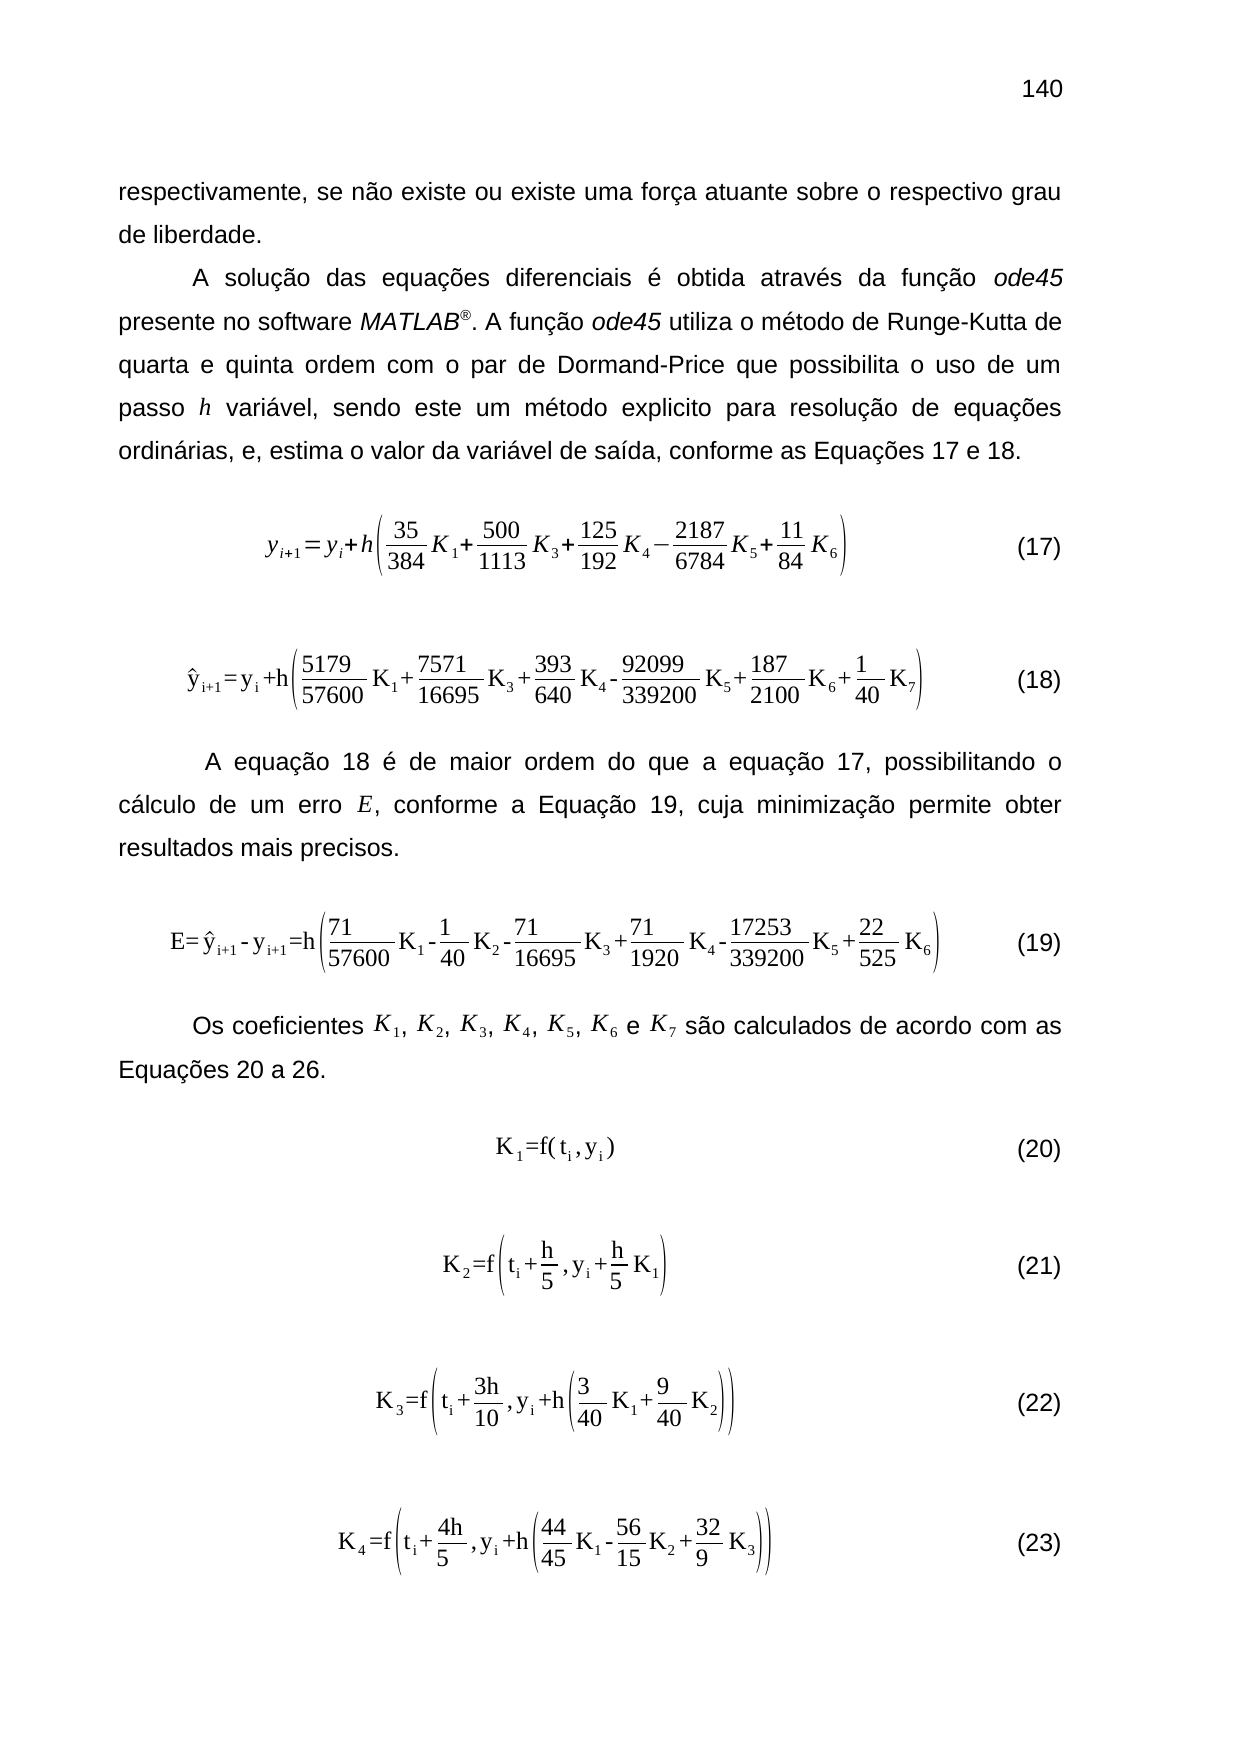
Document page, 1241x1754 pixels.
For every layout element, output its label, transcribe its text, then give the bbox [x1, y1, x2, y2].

text A equação 18 é de maior ordem do que a equação 17, possibilitando o cálculo de um erro , conforme a Equação 19, cuja minimização permite obter resultados mais precisos. [118, 747, 1063, 862]
table_header [107, 479, 1004, 613]
table_header [107, 876, 1004, 1010]
table_cell [107, 1199, 1004, 1332]
table_header (19) [1004, 876, 1074, 1010]
text Os coeficientes , , , , , e são calculados de acordo com as Equações 20 a 26. [118, 1010, 1063, 1084]
table_header (17) [1004, 479, 1074, 613]
table_cell [107, 1473, 1004, 1613]
table_header (20) [1004, 1099, 1074, 1199]
table_header [107, 1099, 1004, 1199]
table_cell [107, 1333, 1004, 1473]
table_cell (21) [1004, 1199, 1074, 1332]
text A solução das equações diferenciais é obtida através da função ode45 presente no software MATLAB®. A função ode45 utiliza o método de Runge-Kutta de quarta e quinta ordem com o par de Dormand-Price que possibilita o uso de um passo variável, sendo este um método explicito para resolução de equações ordinárias, e, estima o valor da variável de saída, conforme as Equações 17 e 18. [118, 263, 1063, 465]
table_cell (18) [1004, 613, 1074, 747]
table_cell [107, 613, 1004, 747]
table_cell (23) [1004, 1473, 1074, 1613]
table_cell (22) [1004, 1333, 1074, 1473]
